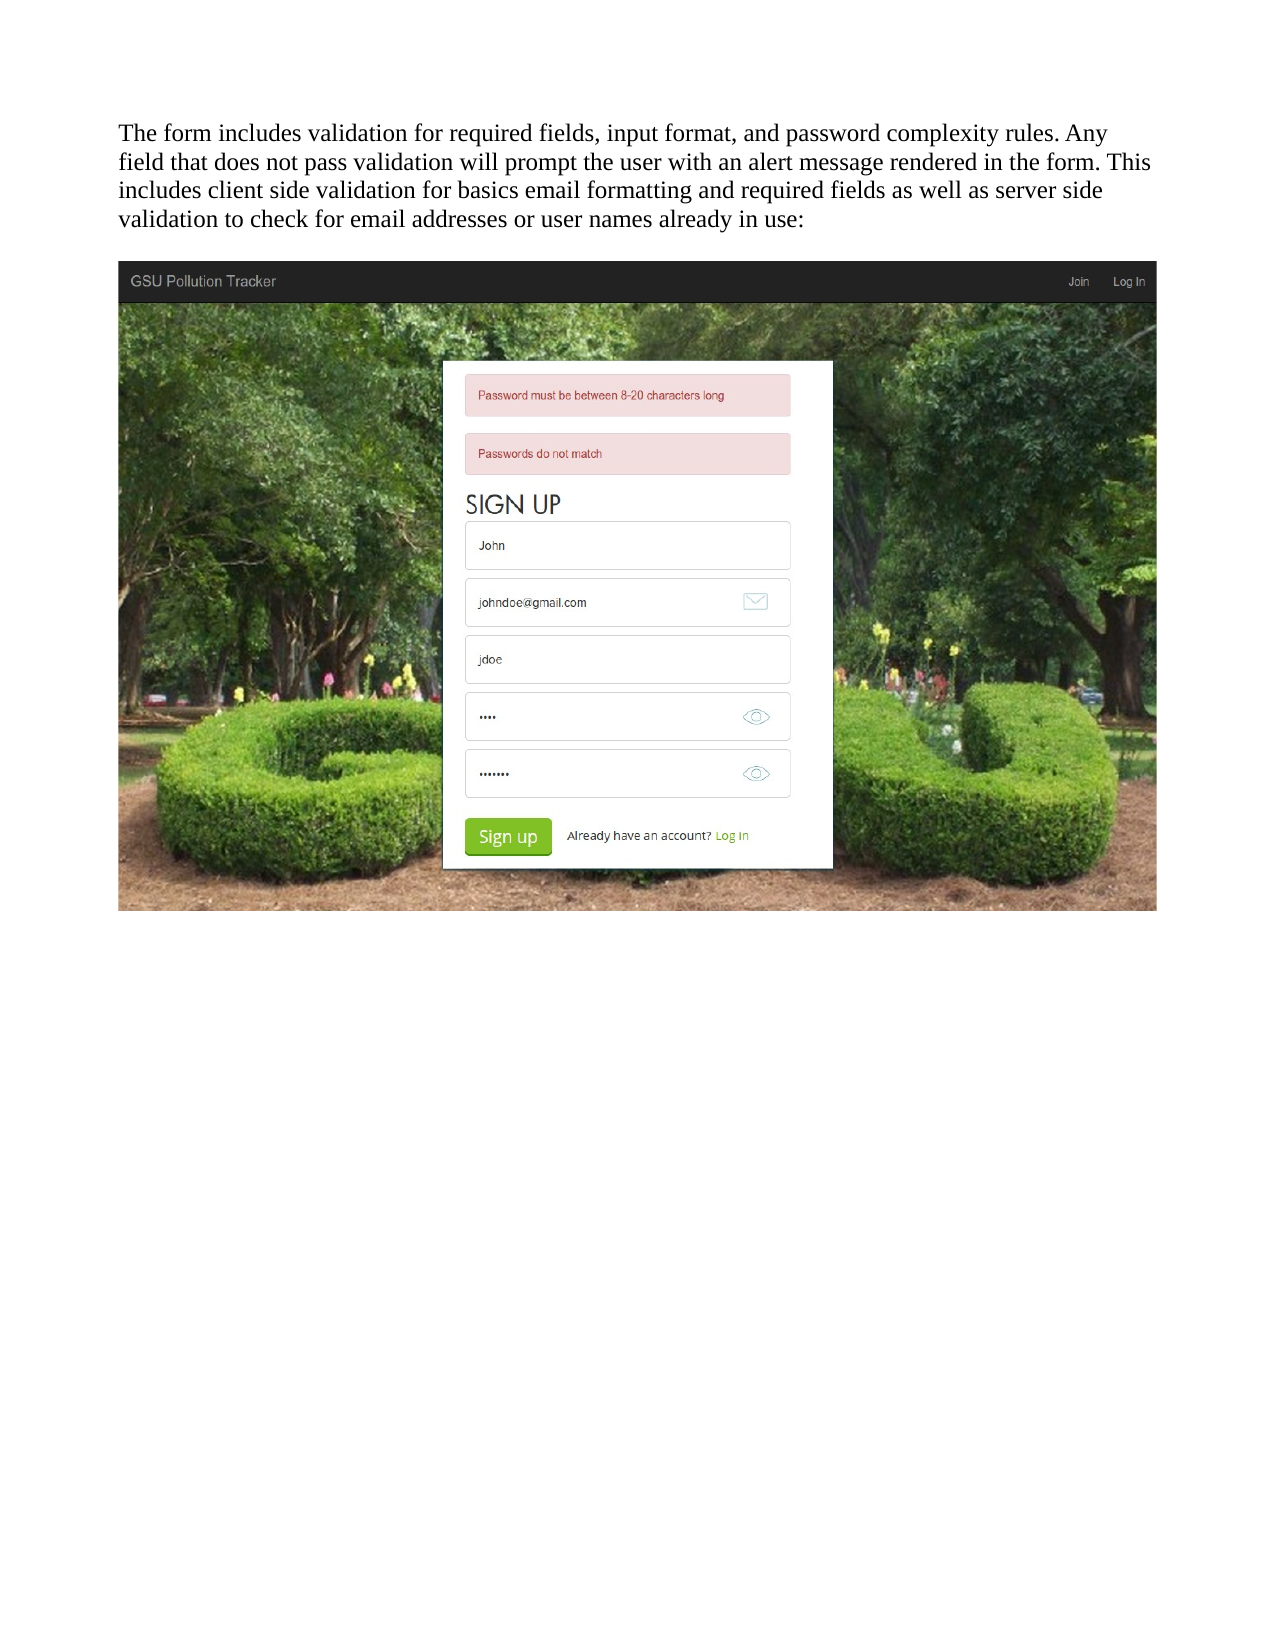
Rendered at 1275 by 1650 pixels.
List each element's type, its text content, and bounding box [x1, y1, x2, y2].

text The form includes validation for required fields, input format, and password complexity rules. Any field that does not pass validation will prompt the user with an alert message rendered in the form. This includes client side validation for basics email formatting and required fields as well as server side validation to check for email addresses or user names already in use: [118, 118, 1157, 233]
picture [118, 261, 1157, 911]
